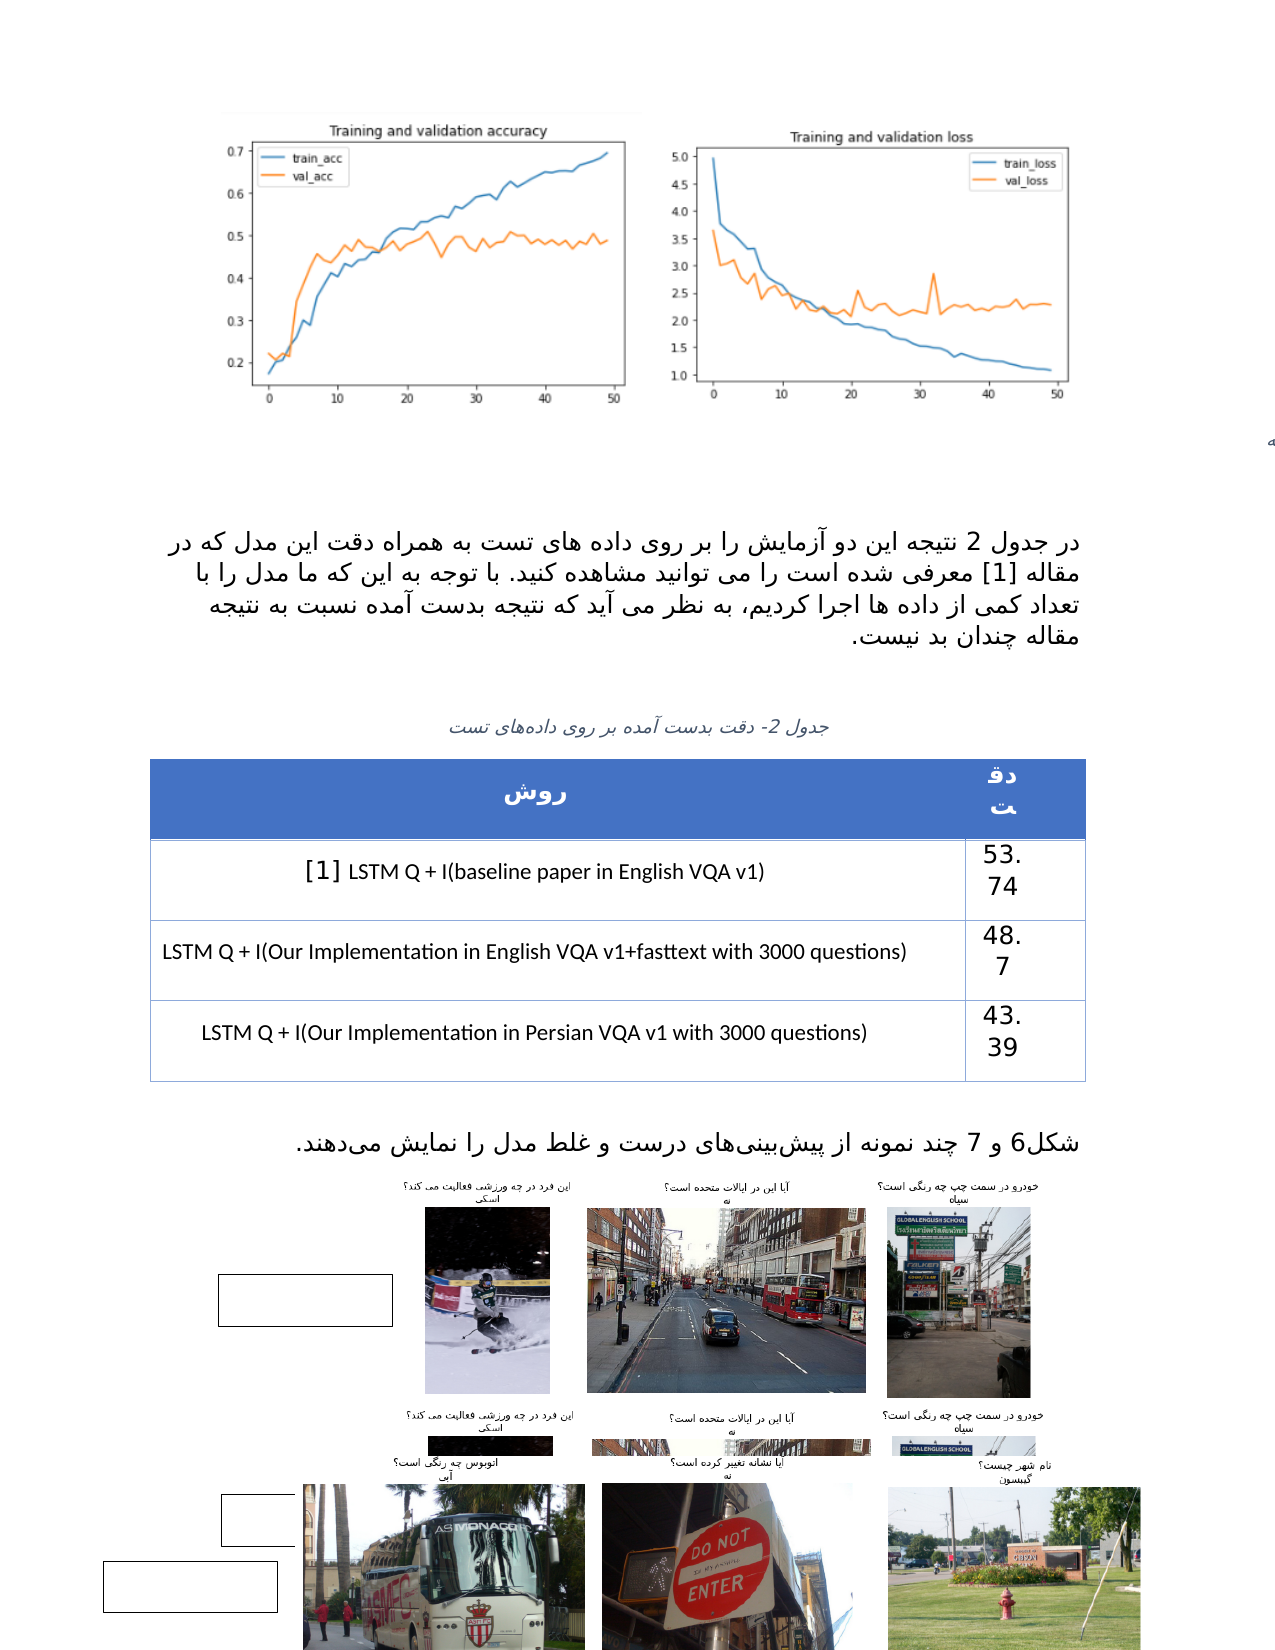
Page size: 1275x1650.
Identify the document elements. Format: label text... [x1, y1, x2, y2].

table_cell 43.39 [966, 1001, 1085, 1081]
picture [392, 1177, 1051, 1403]
picture [295, 1406, 1154, 1650]
table_header دقت [966, 760, 1085, 839]
text شکل6 و 7 چند نمونه از پیش‌بینی‌های درست و غلط مدل را نمایش می‌دهند. [150, 1129, 1080, 1158]
picture [221, 112, 642, 413]
table_cell 53.74 [966, 841, 1085, 920]
text در جدول 2 نتیجه این دو آزمایش را بر روی داده های تست به همراه دقت این مدل که در مقاله معرفی شده است را می توانید مشاهده کنید. با توجه به این که ما مدل را با تعداد کمی از داده ها اجرا کردیم، به نظر می آید که نتیجه بدست آمده نسبت به نتیجه مقاله چندان بد نیست. [150, 527, 1080, 651]
table_cell LSTM Q + I(Our Implementation in English VQA v1+fasttext with 3000 questions) [151, 921, 965, 1000]
table_header روش [151, 760, 965, 839]
table_cell 48.7 [966, 921, 1085, 1000]
text جدول 2- دقت بدست آمده بر روی داده‌های تست [150, 716, 1125, 738]
picture [663, 119, 1089, 420]
table_cell LSTM Q + I(baseline paper in English VQA v1) [151, 841, 965, 920]
table_cell LSTM Q + I(Our Implementation in Persian VQA v1 with 3000 questions) [151, 1001, 965, 1081]
